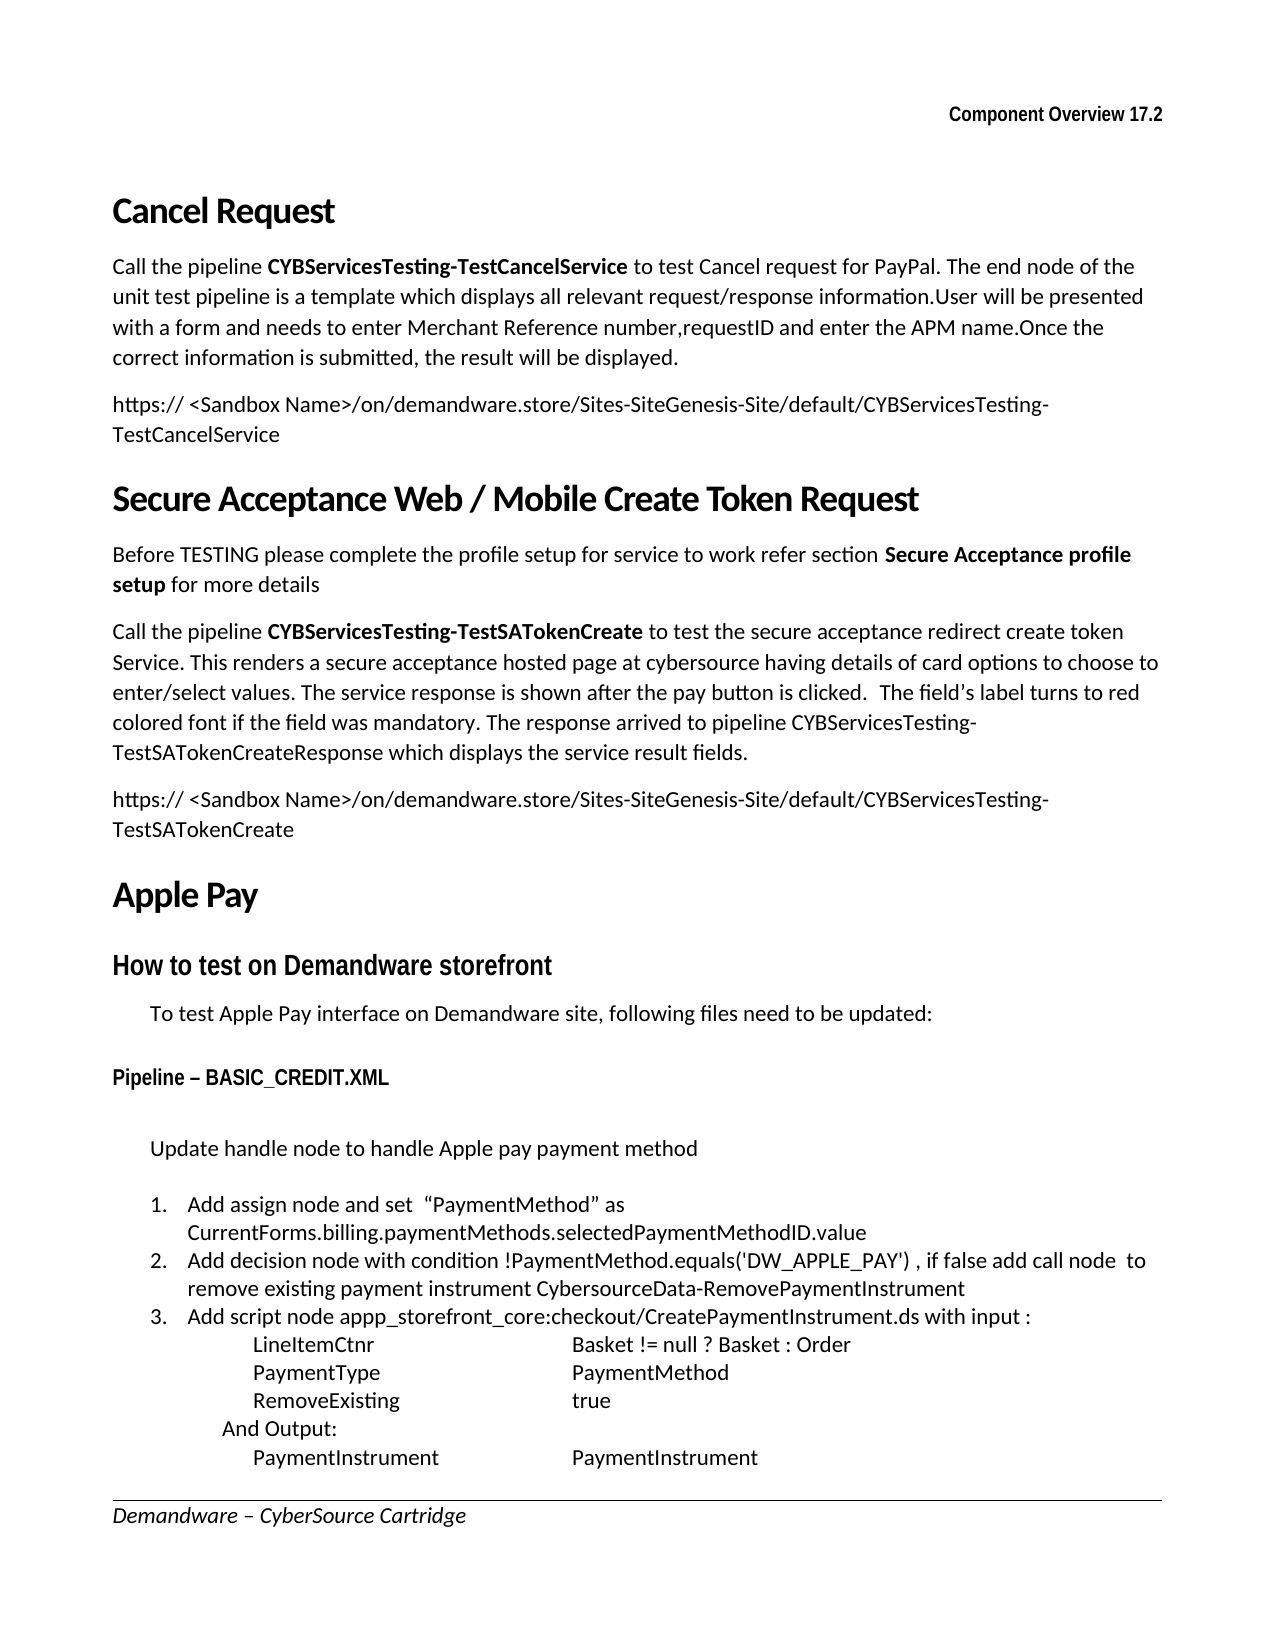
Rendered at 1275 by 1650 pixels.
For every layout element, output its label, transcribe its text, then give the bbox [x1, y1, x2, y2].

text https:// <Sandbox Name>/on/demandware.store/Sites-SiteGenesis-Site/default/CYBServicesTesting-TestCancelService [112, 390, 1162, 448]
subtitle Cancel Request [112, 187, 1162, 233]
text And Output: [150, 1414, 1162, 1443]
text Call the pipeline CYBServicesTesting-TestCancelService to test Cancel request for PayPal. The end node of the unit test pipeline is a template which displays all relevant request/response information.User will be presented with a form and needs to enter Merchant Reference number,requestID and enter the APM name.Once the correct information is submitted, the result will be displayed. [112, 252, 1162, 371]
text LineItemCtnr Basket != null ? Basket : Order [150, 1331, 1162, 1358]
text Call the pipeline CYBServicesTesting-TestSATokenCreate to test the secure acceptance redirect create token Service. This renders a secure acceptance hosted page at cybersource having details of card options to choose to enter/select values. The service response is shown after the pay button is clicked. The field’s label turns to red colored font if the field was mandatory. The response arrived to pipeline CYBServicesTesting-TestSATokenCreateResponse which displays the service result fields. [112, 617, 1162, 766]
text PaymentInstrument PaymentInstrument [150, 1443, 1162, 1471]
list Add decision node with condition !PaymentMethod.equals('DW_APPLE_PAY') , if false add call node to remove existing payment instrument CybersourceData-RemovePaymentInstrument [150, 1246, 1162, 1302]
text RemoveExisting true [150, 1387, 1162, 1414]
list Add assign node and set “PaymentMethod” as CurrentForms.billing.paymentMethods.selectedPaymentMethodID.value [150, 1190, 1162, 1246]
subtitle Pipeline – BASIC_CREDIT.XML [112, 1064, 1162, 1090]
text To test Apple Pay interface on Demandware site, following files need to be updated: [150, 999, 1162, 1027]
list Add script node appp_storefront_core:checkout/CreatePaymentInstrument.ds with input : [150, 1302, 1162, 1331]
subtitle Apple Pay [112, 871, 1162, 916]
text Update handle node to handle Apple pay payment method [150, 1134, 1162, 1162]
text https:// <Sandbox Name>/on/demandware.store/Sites-SiteGenesis-Site/default/CYBServicesTesting- TestSATokenCreate [112, 785, 1162, 843]
subtitle How to test on Demandware storefront [112, 948, 1162, 982]
subtitle Secure Acceptance Web / Mobile Create Token Request [112, 475, 1162, 521]
text Before TESTING please complete the profile setup for service to work refer section Secure Acceptance profile setup for more details [112, 540, 1162, 599]
text PaymentType PaymentMethod [150, 1358, 1162, 1387]
